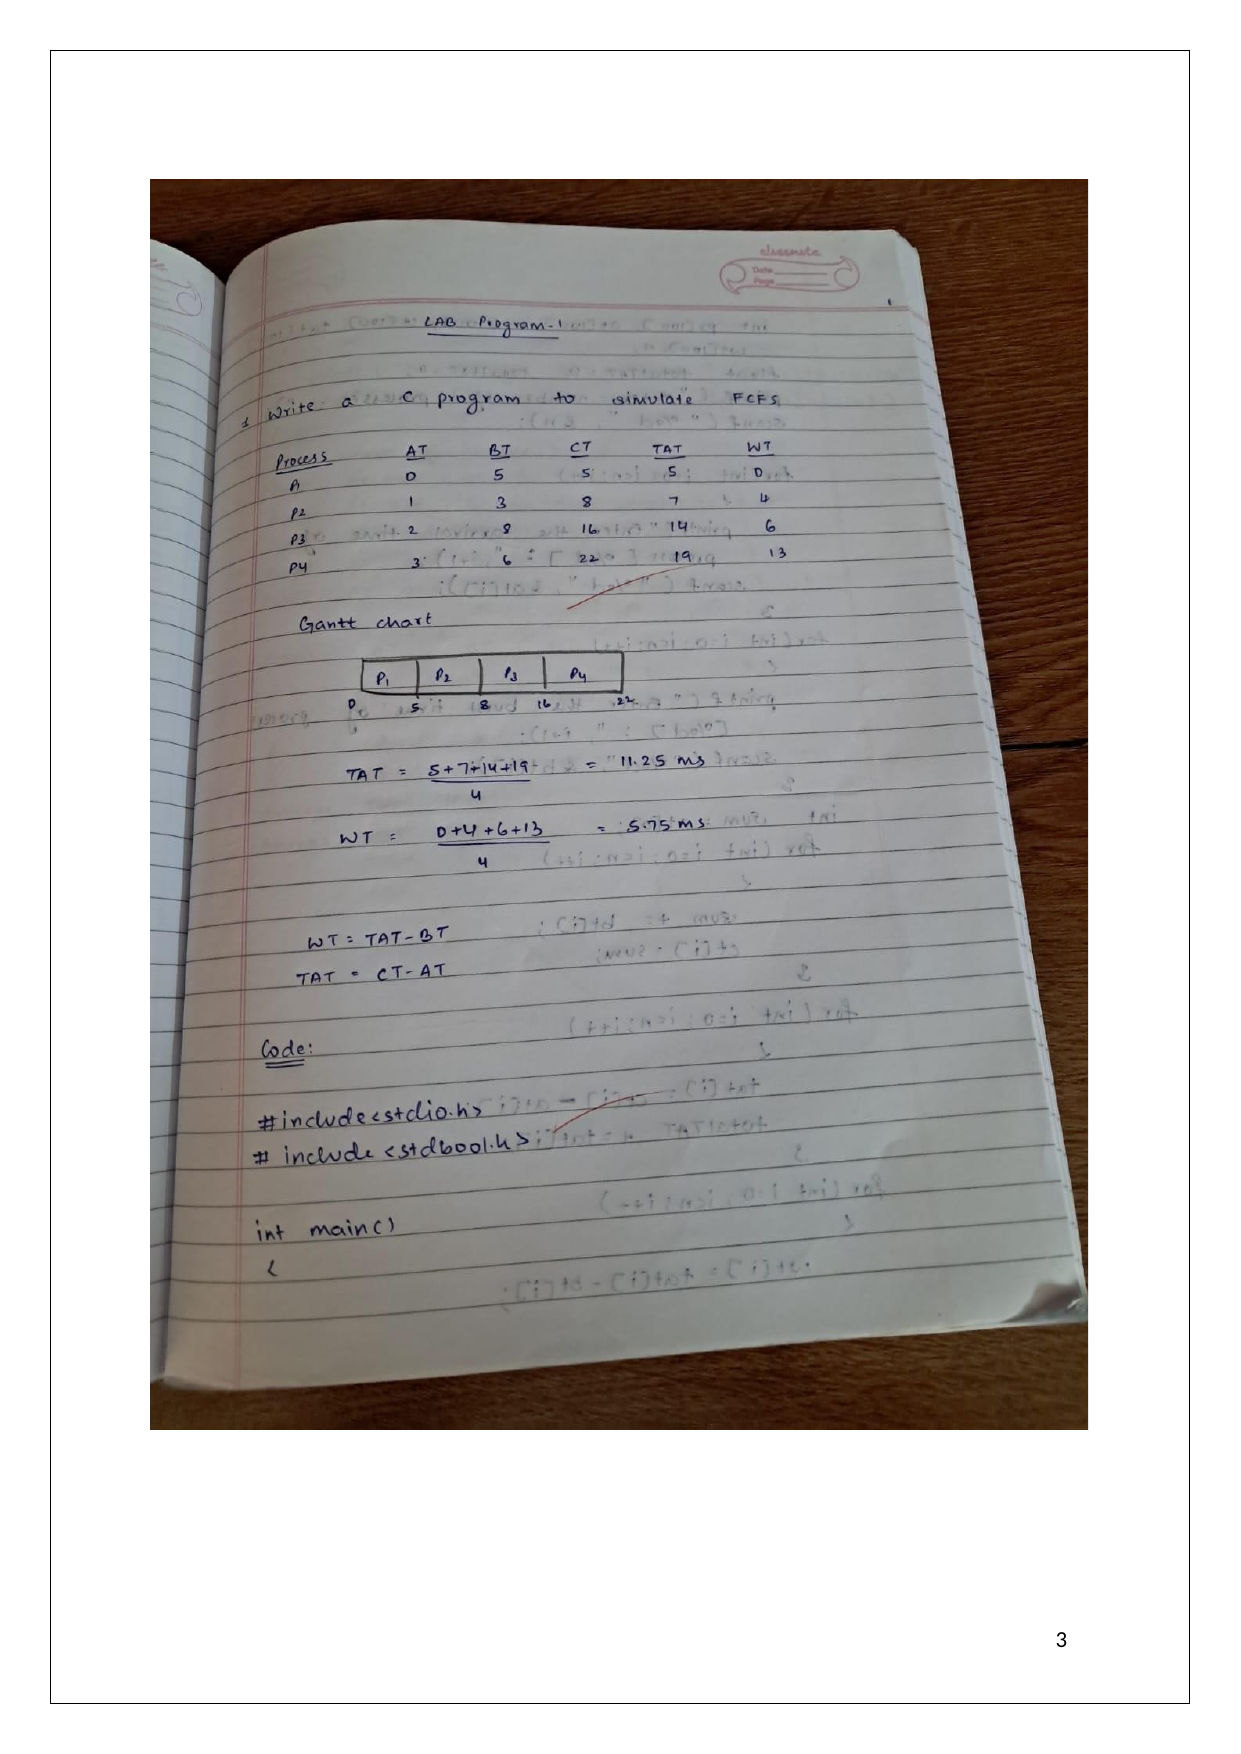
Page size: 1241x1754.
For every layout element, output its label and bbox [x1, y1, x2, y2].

picture [150, 179, 1089, 1430]
